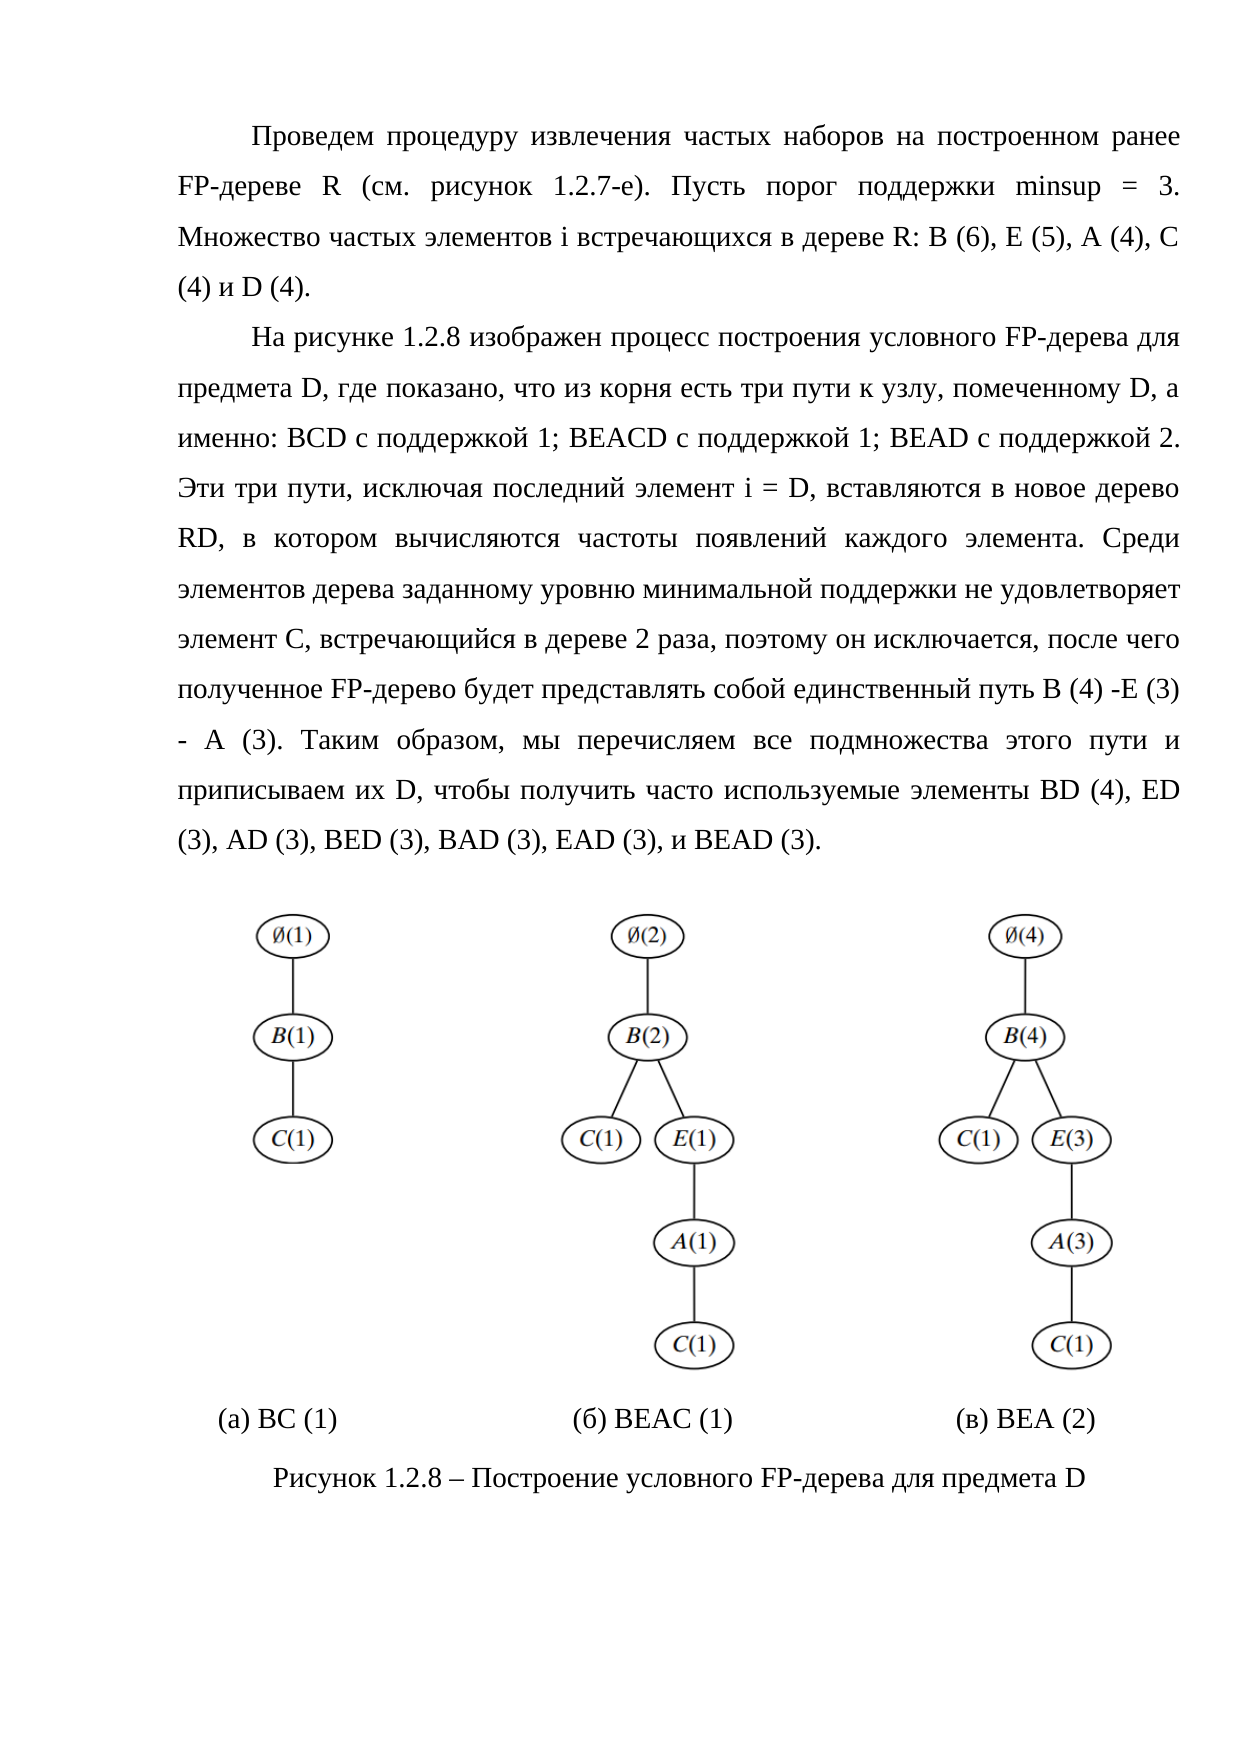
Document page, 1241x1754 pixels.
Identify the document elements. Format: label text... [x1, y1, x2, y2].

text На рисунке 1.2.8 изображен процесс построения условного FP-дерева для предмета D, где показано, что из корня есть три пути к узлу, помеченному D, а именно: BCD с поддержкой 1; BEACD с поддержкой 1; BEAD с поддержкой 2. Эти три пути, исключая последний элемент i = D, вставляются в новое дерево RD, в котором вычисляются частоты появлений каждого элемента. Среди элементов дерева заданному уровню минимальной поддержки не удовлетворяет элемент С, встречающийся в дереве 2 раза, поэтому он исключается, после чего полученное FP-дерево будет представлять собой единственный путь B (4) -E (3) - А (3). Таким образом, мы перечисляем все подмножества этого пути и приписываем их D, чтобы получить часто используемые элементы BD (4), ED (3), AD (3), BED (3), BAD (3), EAD (3), и BEAD (3). [177, 319, 1181, 856]
text Рисунок 1.2.8 – Построение условного FP-дерева для предмета D [177, 1460, 1181, 1494]
table_header (в) BEA (2) [944, 1401, 1151, 1460]
table_header (а) BC (1) [177, 1401, 561, 1460]
picture [193, 872, 1166, 1384]
text Проведем процедуру извлечения частых наборов на построенном ранее FP-дереве R (см. рисунок 1.2.7-е). Пусть порог поддержки minsup = 3. Множество частых элементов i встречающихся в дереве R: B (6), E (5), A (4), C (4) и D (4). [177, 118, 1181, 303]
table_header (б) BEAC (1) [561, 1401, 944, 1460]
